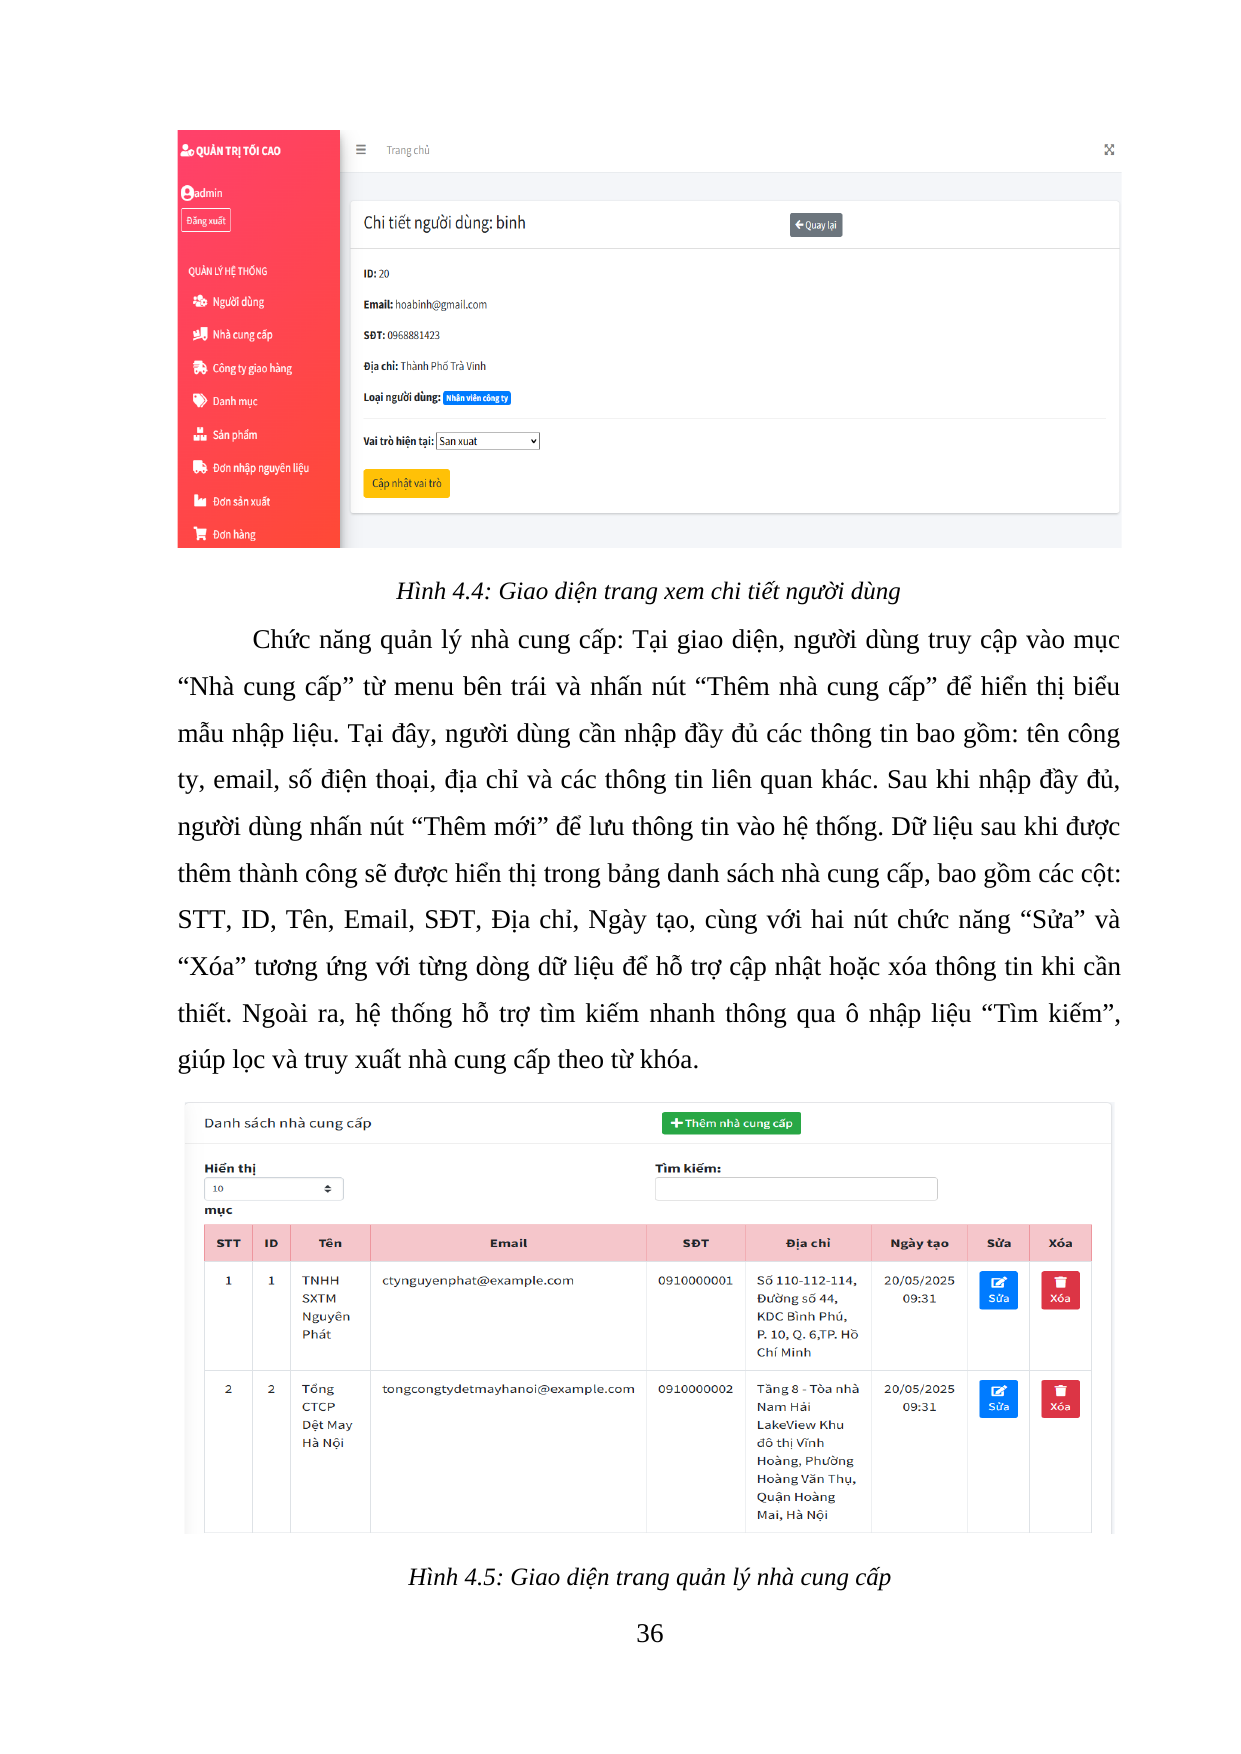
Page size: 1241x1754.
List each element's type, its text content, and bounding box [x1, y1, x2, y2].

picture [177, 130, 1122, 548]
picture [184, 1102, 1115, 1534]
text Hình 4.4: Giao diện trang xem chi tiết người dùng [177, 576, 1122, 604]
text Chức năng quản lý nhà cung cấp: Tại giao diện, người dùng truy cập vào mục “Nhà cung cấp” từ menu bên trái và nhấn nút “Thêm nhà cung cấp” để hiển thị biểu mẫu nhập liệu. Tại đây, người dùng cần nhập đầy đủ các thông tin bao gồm: tên công ty, email, số điện thoại, địa chỉ và các thông tin liên quan khác. Sau khi nhập đầy đủ, người dùng nhấn nút “Thêm mới” để lưu thông tin vào hệ thống. Dữ liệu sau khi được thêm thành công sẽ được hiển thị trong bảng danh sách nhà cung cấp, bao gồm các cột: STT, ID, Tên, Email, SĐT, Địa chỉ, Ngày tạo, cùng với hai nút chức năng “Sửa” và “Xóa” tương ứng với từng dòng dữ liệu để hỗ trợ cập nhật hoặc xóa thông tin khi cần thiết. Ngoài ra, hệ thống hỗ trợ tìm kiếm nhanh thông qua ô nhập liệu “Tìm kiếm”, giúp lọc và truy xuất nhà cung cấp theo từ khóa. [177, 623, 1122, 1075]
text Hình 4.5: Giao diện trang quản lý nhà cung cấp [177, 1562, 1122, 1591]
